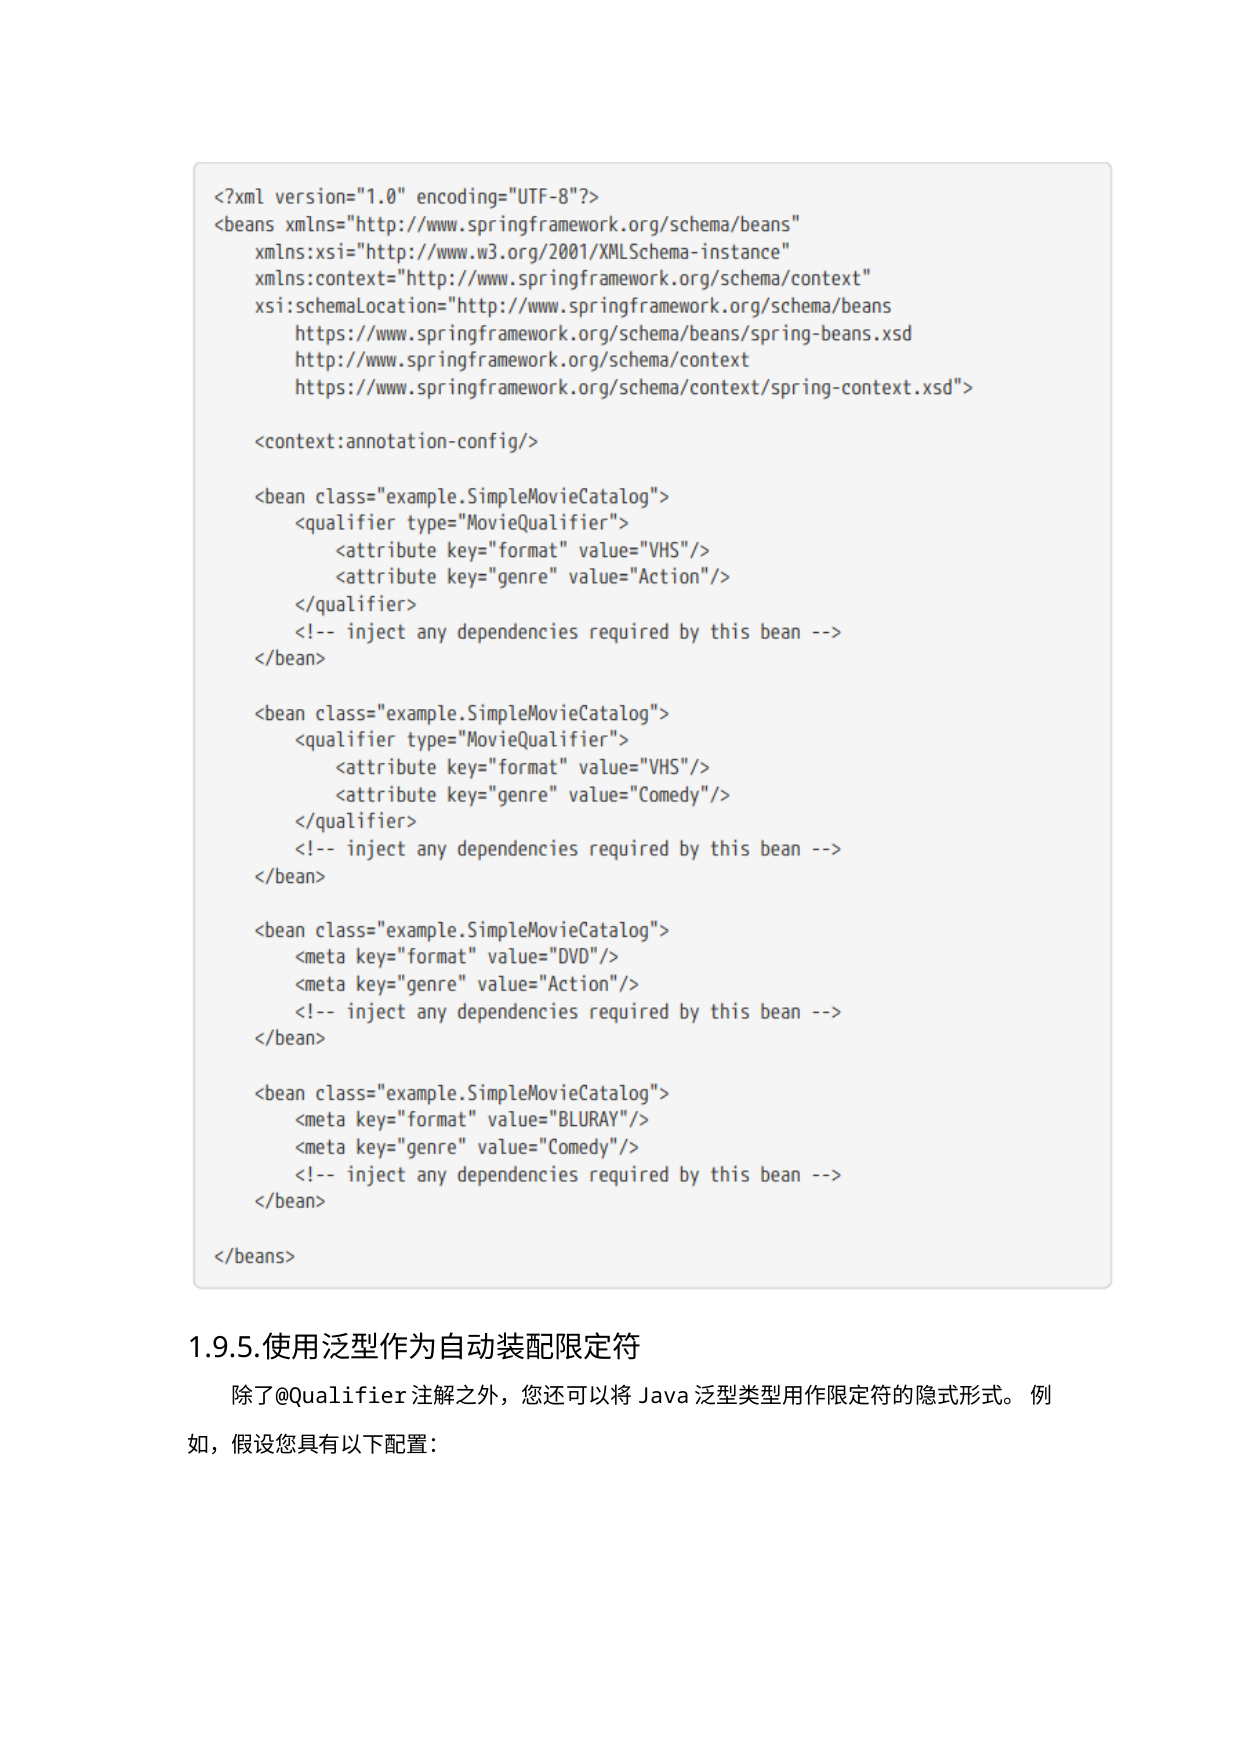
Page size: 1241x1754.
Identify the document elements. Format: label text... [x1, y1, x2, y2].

picture [187, 162, 1116, 1295]
list 使用泛型作为自动装配限定符 [187, 1313, 1053, 1378]
text 除了@Qualifier注解之外，您还可以将Java泛型类型用作限定符的隐式形式。 例如，假设您具有以下配置： [187, 1378, 1053, 1459]
